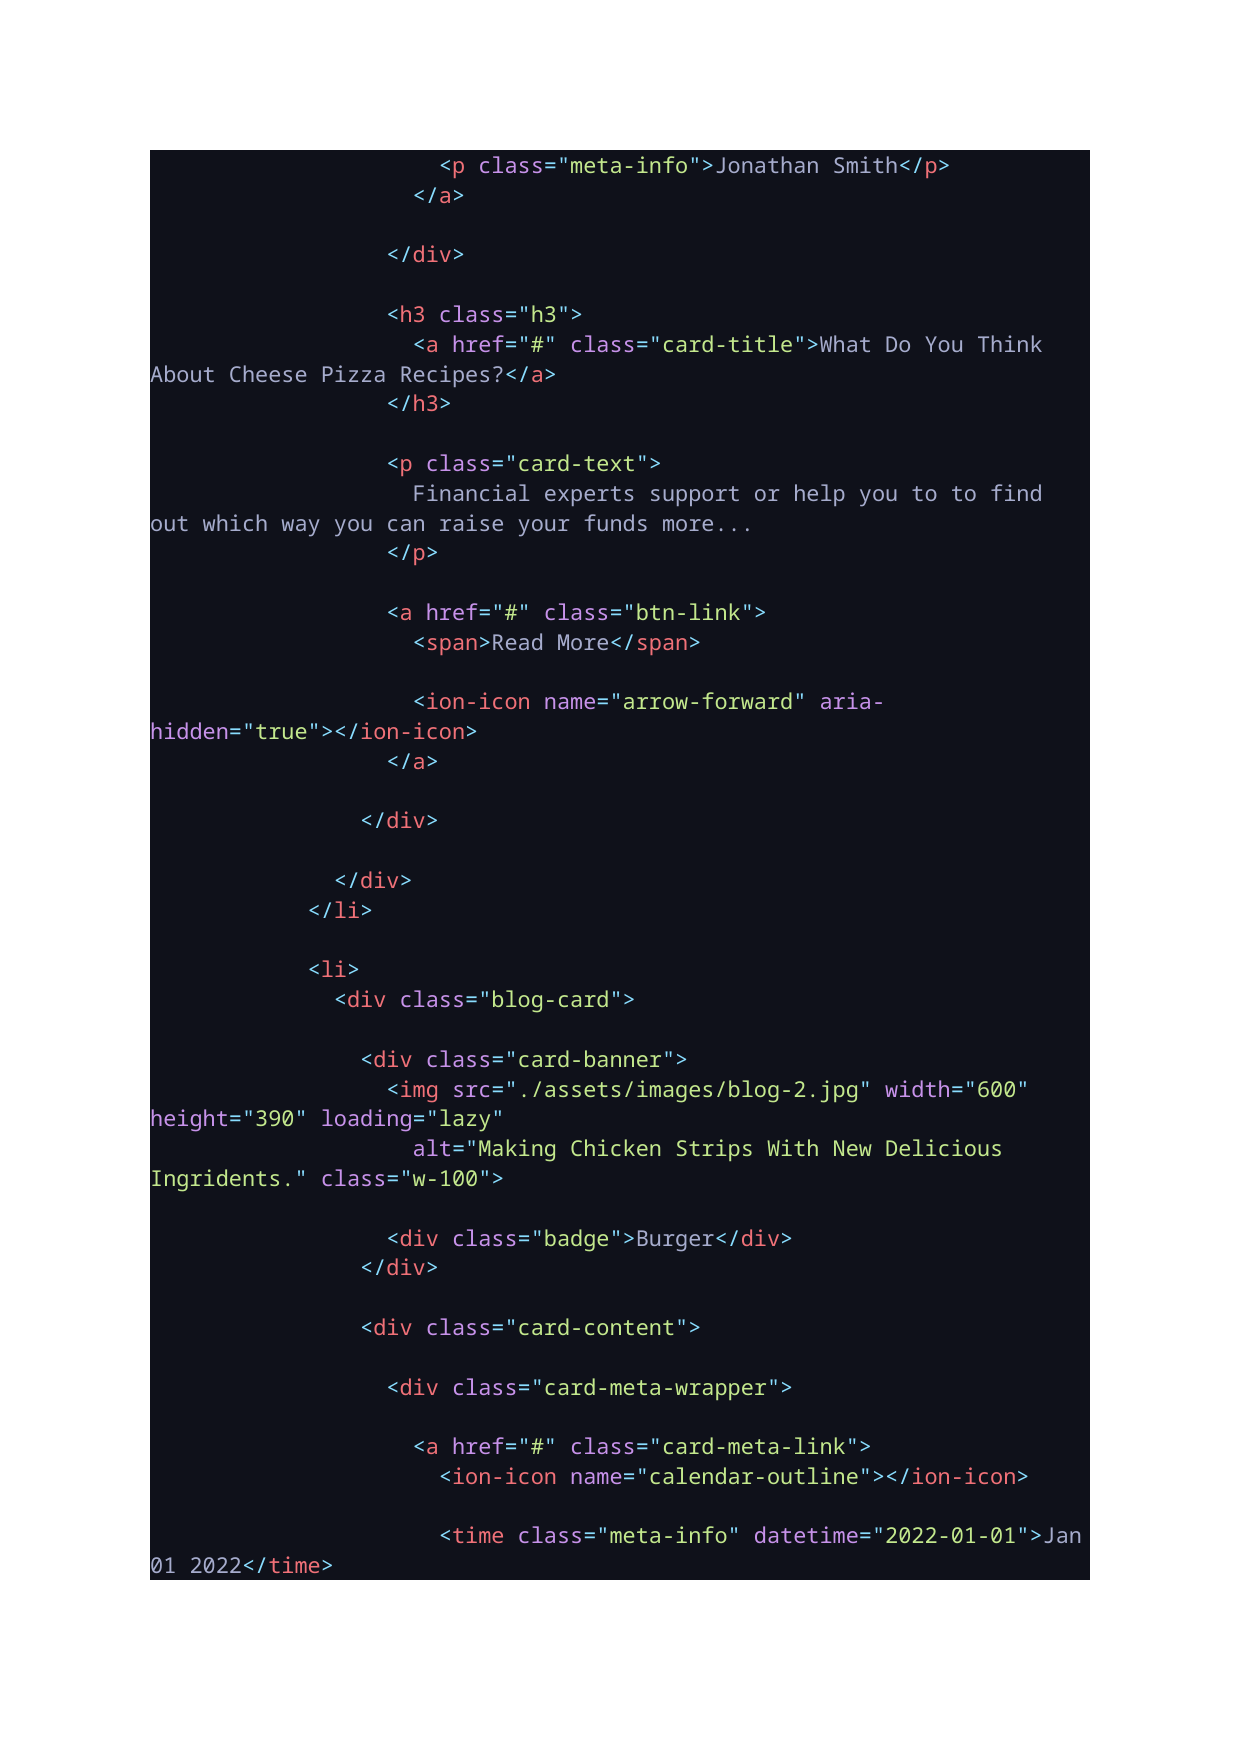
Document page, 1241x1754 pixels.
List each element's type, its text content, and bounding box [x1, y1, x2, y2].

text </div> [150, 239, 1090, 269]
text <time class="meta-info" datetime="2022-01-01">Jan 01 2022</time> [150, 1520, 1090, 1580]
text <a href="#" class="card-meta-link"> [150, 1431, 1090, 1461]
text alt="Making Chicken Strips With New Delicious Ingridents." class="w-100"> [150, 1133, 1090, 1193]
text <div class="card-meta-wrapper"> [150, 1371, 1090, 1401]
text <span>Read More</span> [150, 627, 1090, 656]
text <div class="badge">Burger</div> [150, 1222, 1090, 1252]
text <a href="#" class="card-title">What Do You Think About Cheese Pizza Recipes?</a> [150, 329, 1090, 388]
text <a href="#" class="btn-link"> [150, 597, 1090, 627]
text <div class="card-content"> [150, 1312, 1090, 1342]
text </a> [150, 180, 1090, 209]
text Financial experts support or help you to to find out which way you can raise your funds more... [150, 478, 1090, 537]
text </li> [150, 895, 1090, 924]
text <h3 class="h3"> [150, 299, 1090, 329]
text <li> [150, 954, 1090, 984]
text <img src="./assets/images/blog-2.jpg" width="600" height="390" loading="lazy" [150, 1073, 1090, 1133]
text </div> [150, 865, 1090, 895]
text <p class="card-text"> [150, 448, 1090, 478]
text <ion-icon name="arrow-forward" aria-hidden="true"></ion-icon> [150, 686, 1090, 746]
text </h3> [150, 388, 1090, 418]
text <div class="blog-card"> [150, 984, 1090, 1014]
text </div> [150, 1252, 1090, 1282]
text </a> [150, 746, 1090, 776]
text <ion-icon name="calendar-outline"></ion-icon> [150, 1461, 1090, 1491]
text </div> [150, 805, 1090, 835]
text </p> [150, 537, 1090, 567]
text <div class="card-banner"> [150, 1044, 1090, 1073]
text <p class="meta-info">Jonathan Smith</p> [150, 150, 1090, 180]
